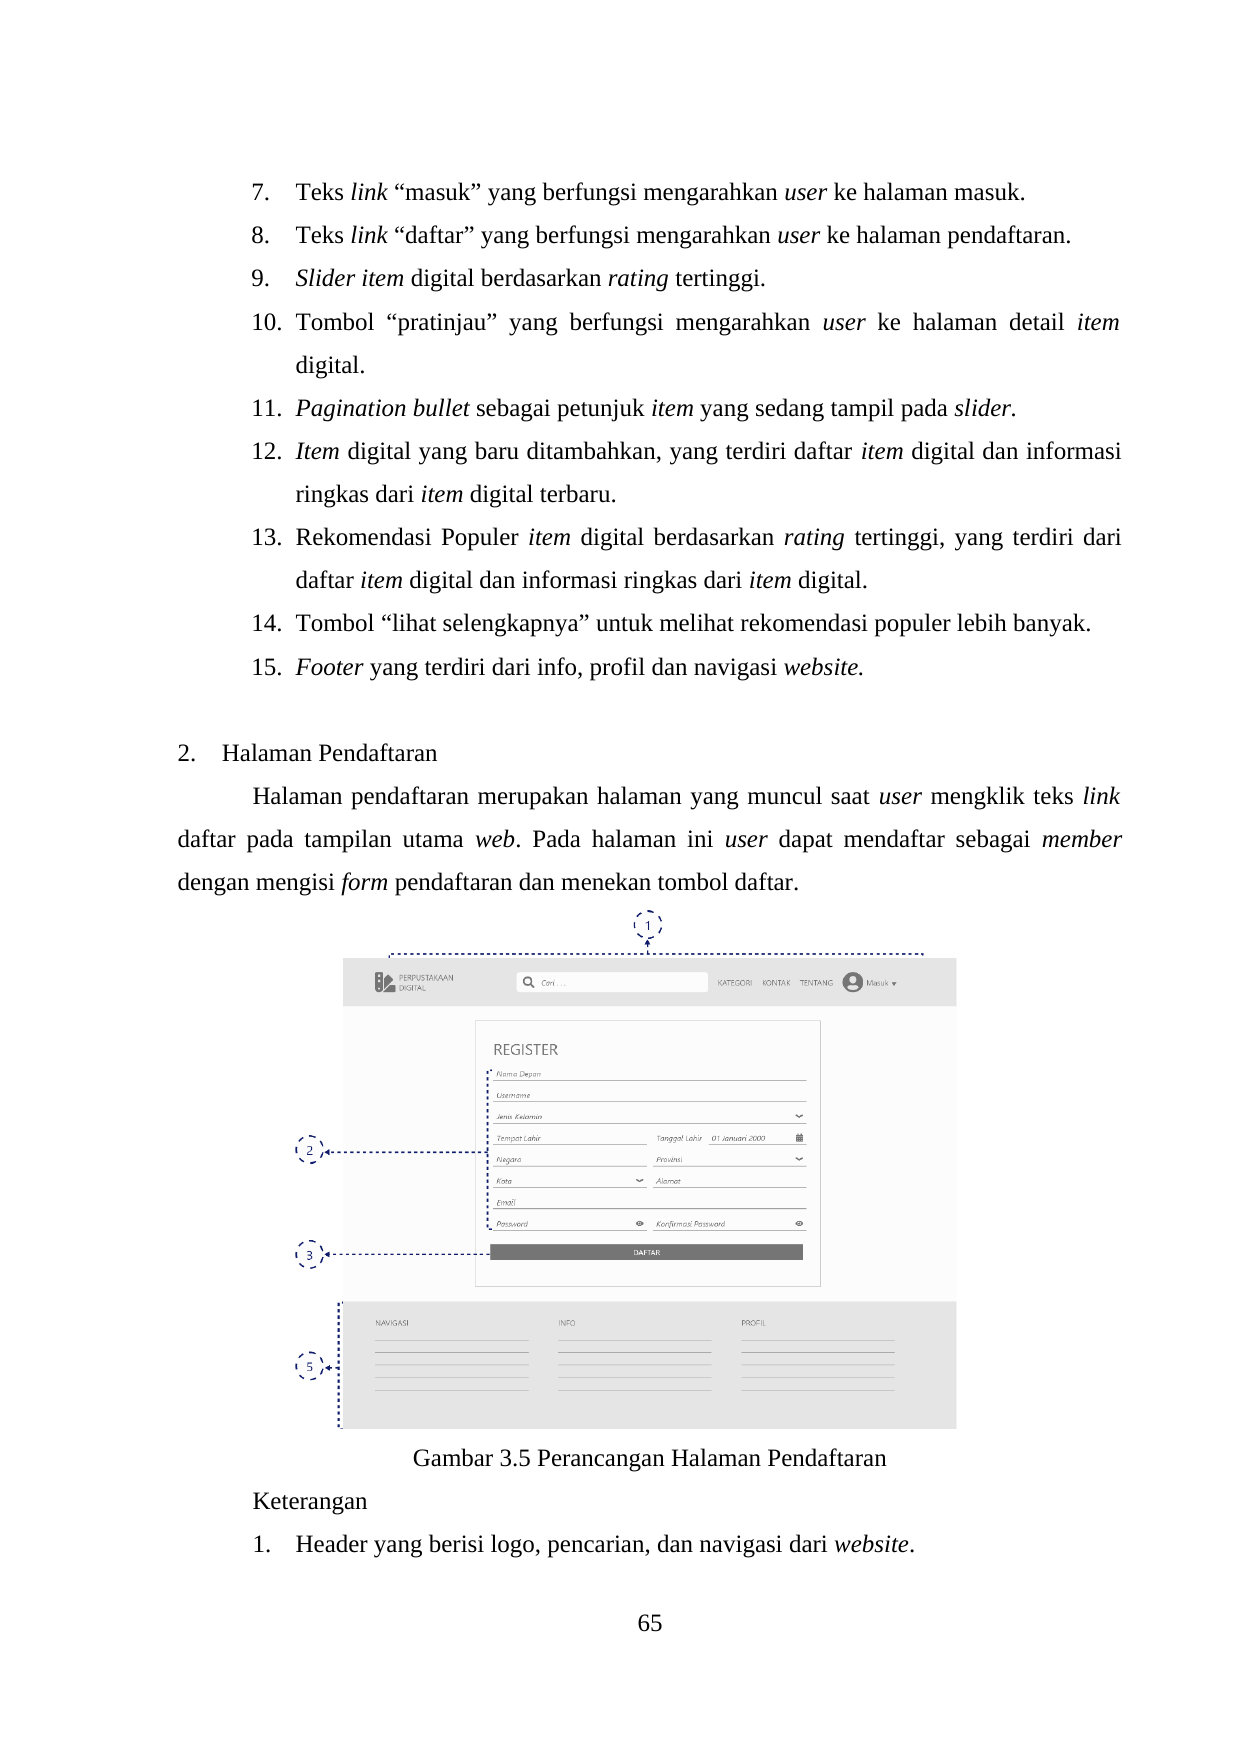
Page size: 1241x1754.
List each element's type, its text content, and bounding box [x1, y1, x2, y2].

list Item digital yang baru ditambahkan, yang terdiri daftar item digital dan informasi ringkas dari item digital terbaru. [251, 436, 1122, 508]
list Footer yang terdiri dari info, profil dan navigasi website. [251, 652, 1122, 680]
picture [295, 910, 1004, 1429]
list Teks link “masuk” yang berfungsi mengarahkan user ke halaman masuk. [251, 177, 1122, 206]
list Teks link “daftar” yang berfungsi mengarahkan user ke halaman pendaftaran. [251, 220, 1122, 249]
list Slider item digital berdasarkan rating tertinggi. [251, 263, 1122, 292]
list Tombol “pratinjau” yang berfungsi mengarahkan user ke halaman detail item digital. [251, 307, 1122, 378]
list Tombol “lihat selengkapnya” untuk melihat rekomendasi populer lebih banyak. [251, 608, 1122, 637]
list Rekomendasi Populer item digital berdasarkan rating tertinggi, yang terdiri dari daftar item digital dan informasi ringkas dari item digital. [251, 522, 1122, 594]
text Gambar 3. Perancangan Halaman Pendaftaran [177, 1443, 1122, 1472]
list Header yang berisi logo, pencarian, dan navigasi dari website. [252, 1529, 1122, 1558]
list Pagination bullet sebagai petunjuk item yang sedang tampil pada slider. [251, 393, 1122, 422]
list Halaman Pendaftaran [177, 738, 1122, 767]
text Halaman pendaftaran merupakan halaman yang muncul saat user mengklik teks link daftar pada tampilan utama web. Pada halaman ini user dapat mendaftar sebagai member dengan mengisi form pendaftaran dan menekan tombol daftar. [177, 781, 1122, 896]
text Keterangan [177, 1486, 1122, 1515]
